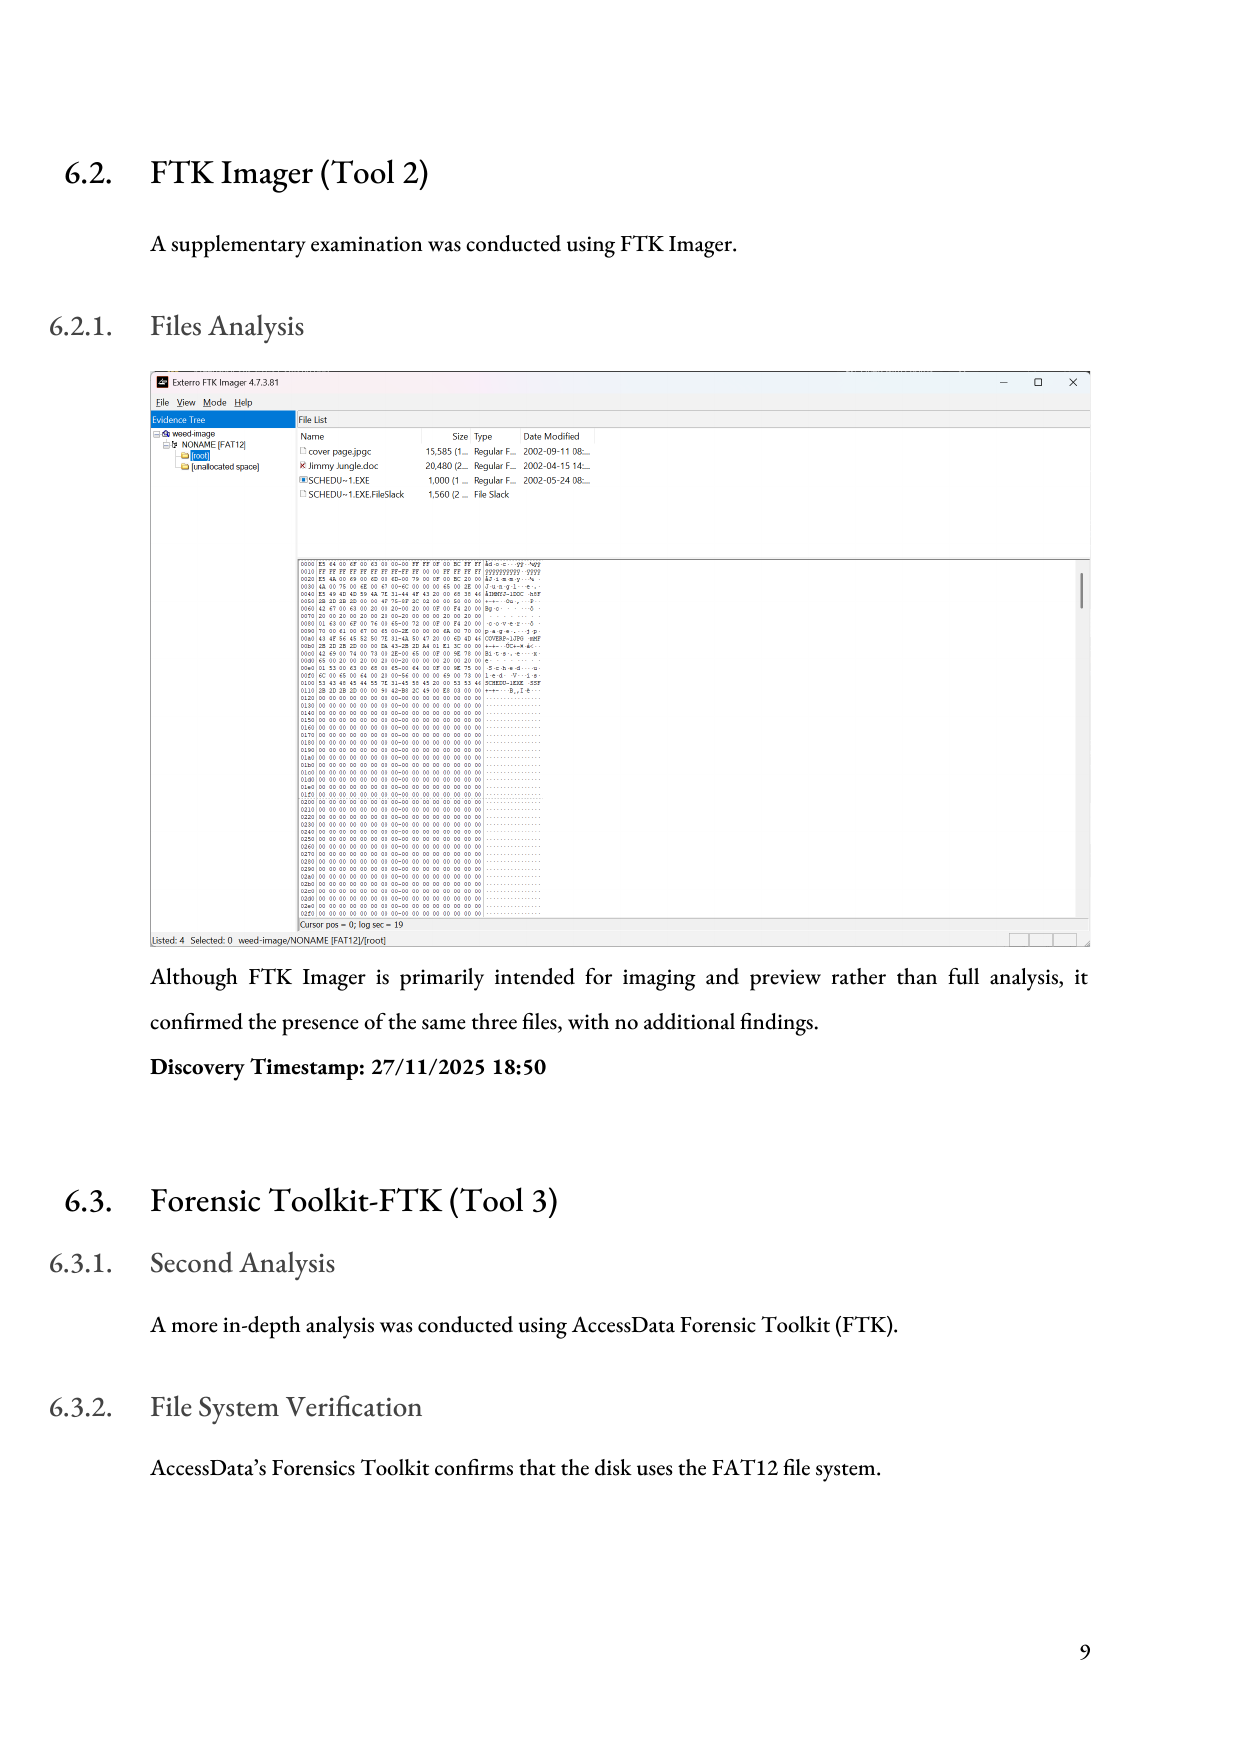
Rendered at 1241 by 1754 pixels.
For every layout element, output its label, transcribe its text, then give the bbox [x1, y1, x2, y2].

text Although FTK Imager is primarily intended for imaging and preview rather than full analysis, it confirmed the presence of the same three files, with no additional findings. [150, 961, 1090, 1036]
subtitle Files Analysis [112, 306, 1090, 344]
text Discovery Timestamp: 27/11/2025 18:50 [150, 1051, 1090, 1081]
subtitle Second Analysis [112, 1243, 1090, 1281]
subtitle Forensic Toolkit-FTK (Tool 3) [112, 1178, 1090, 1222]
subtitle FTK Imager (Tool 2) [112, 150, 1090, 193]
text AccessData’s Forensics Toolkit confirms that the disk uses the FAT12 file system. [150, 1452, 1090, 1482]
picture [150, 371, 1091, 947]
text A more in-depth analysis was conducted using AccessData Forensic Toolkit (FTK). [150, 1309, 1090, 1339]
subtitle File System Verification [112, 1387, 1090, 1425]
text A supplementary examination was conducted using FTK Imager. [150, 228, 1090, 258]
